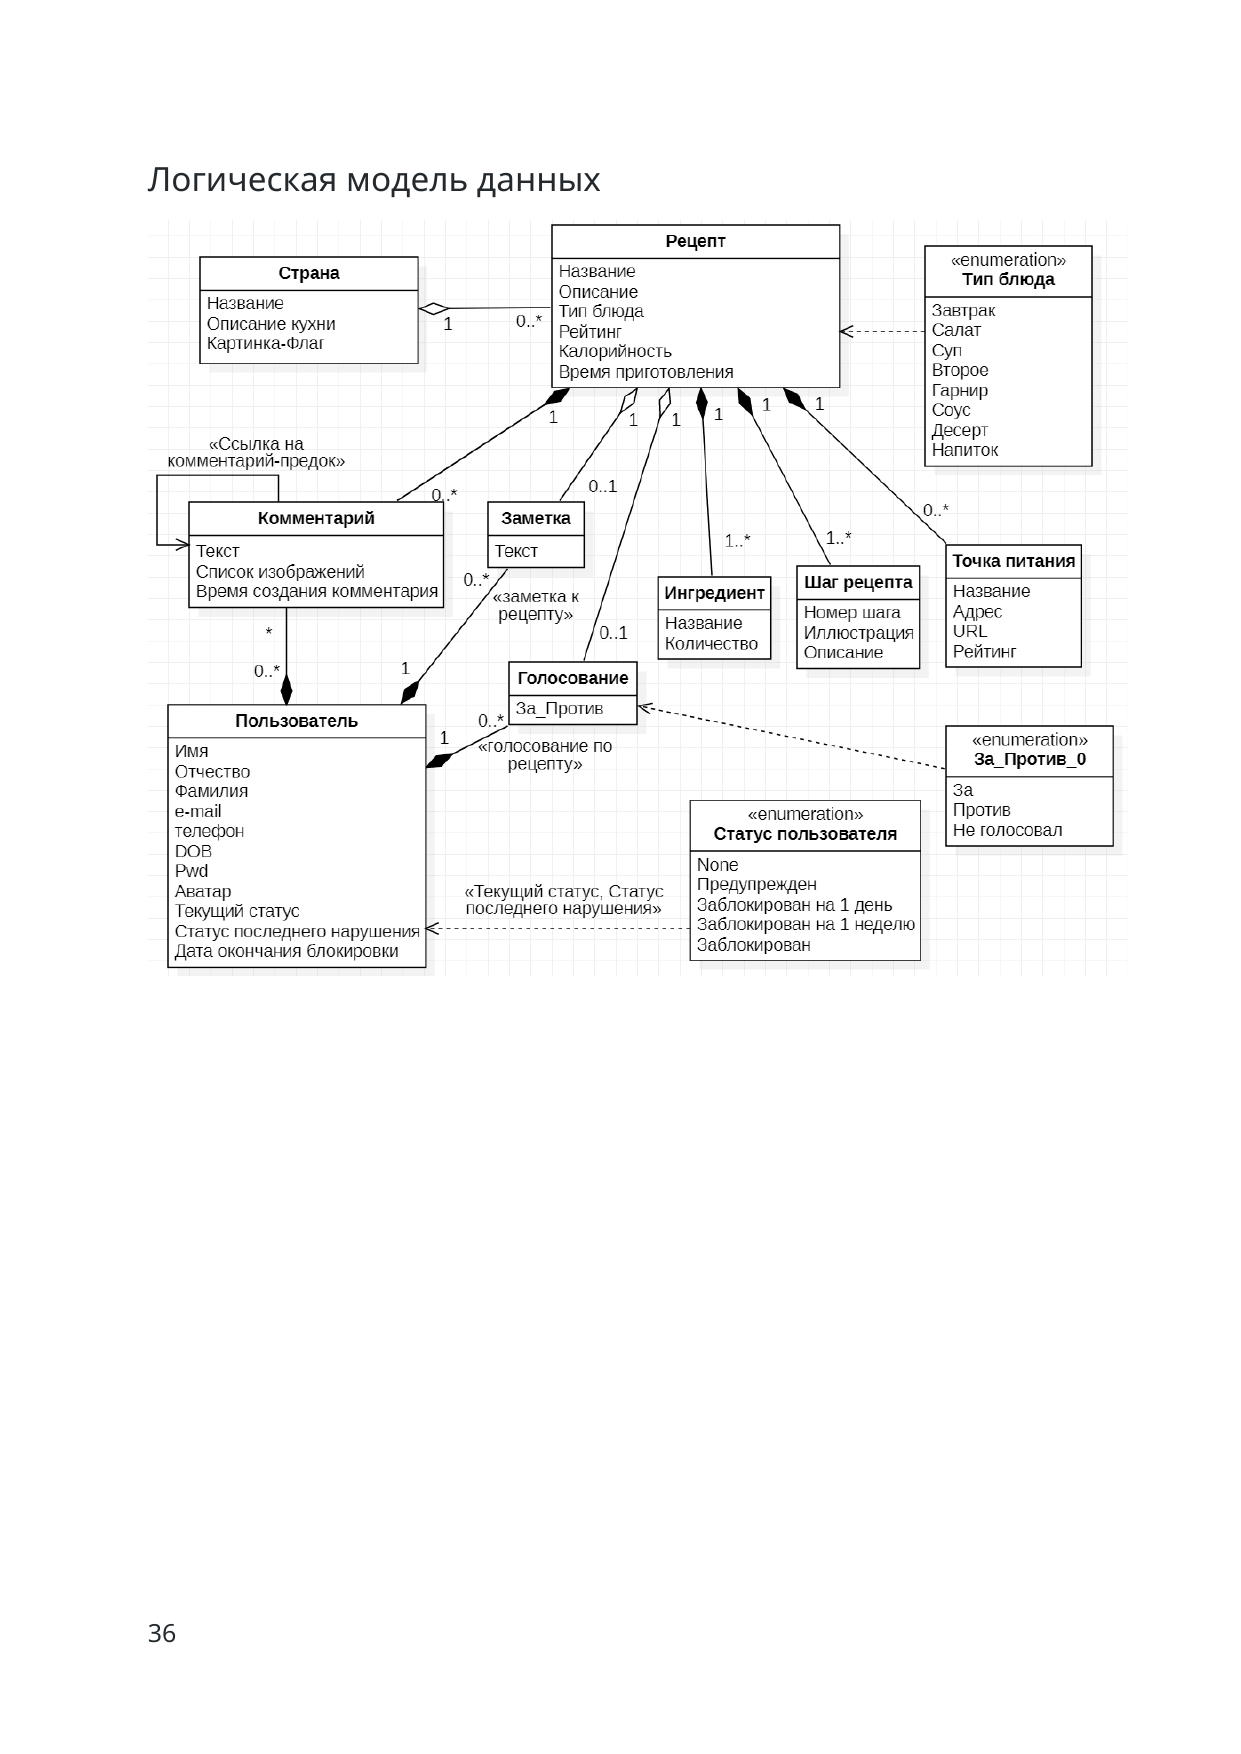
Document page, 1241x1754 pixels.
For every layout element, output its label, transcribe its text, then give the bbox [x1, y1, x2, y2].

subtitle Логическая модель данных [148, 156, 1093, 201]
picture [147, 220, 1128, 976]
